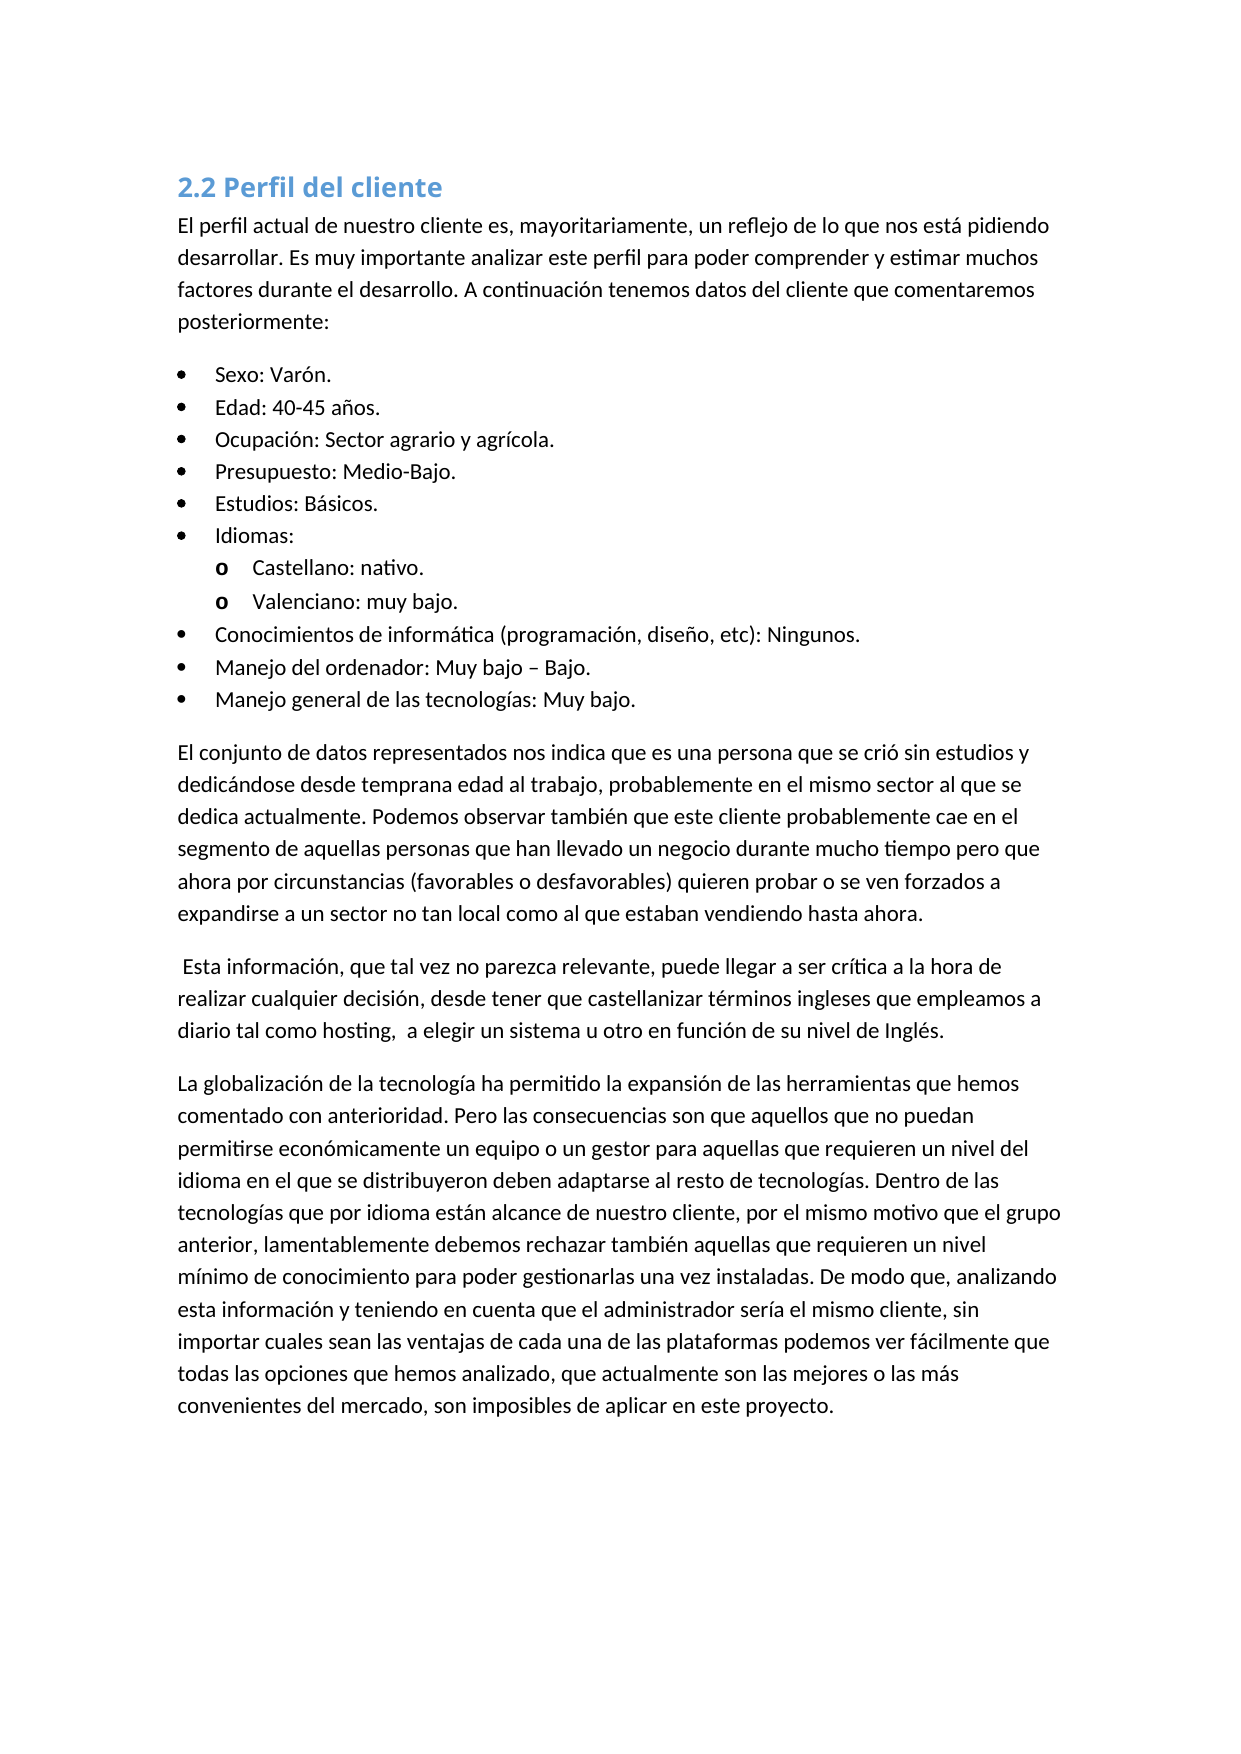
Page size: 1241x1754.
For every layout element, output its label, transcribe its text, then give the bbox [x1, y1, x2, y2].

list Manejo general de las tecnologías: Muy bajo. [177, 685, 1063, 713]
list Conocimientos de informática (programación, diseño, etc): Ningunos. [177, 621, 1063, 649]
list Castellano: nativo. [215, 553, 1063, 583]
list Valenciano: muy bajo. [215, 587, 1063, 616]
text La globalización de la tecnología ha permitido la expansión de las herramientas que hemos comentado con anterioridad. Pero las consecuencias son que aquellos que no puedan permitirse económicamente un equipo o un gestor para aquellas que requieren un nivel del idioma en el que se distribuyeron deben adaptarse al resto de tecnologías. Dentro de las tecnologías que por idioma están alcance de nuestro cliente, por el mismo motivo que el grupo anterior, lamentablemente debemos rechazar también aquellas que requieren un nivel mínimo de conocimiento para poder gestionarlas una vez instaladas. De modo que, analizando esta información y teniendo en cuenta que el administrador sería el mismo cliente, sin importar cuales sean las ventajas de cada una de las plataformas podemos ver fácilmente que todas las opciones que hemos analizado, que actualmente son las mejores o las más convenientes del mercado, son imposibles de aplicar en este proyecto. [177, 1069, 1063, 1419]
list Idiomas: [177, 521, 1063, 549]
list Presupuesto: Medio-Bajo. [177, 457, 1063, 485]
text El conjunto de datos representados nos indica que es una persona que se crió sin estudios y dedicándose desde temprana edad al trabajo, probablemente en el mismo sector al que se dedica actualmente. Podemos observar también que este cliente probablemente cae en el segmento de aquellas personas que han llevado un negocio durante mucho tiempo pero que ahora por circunstancias (favorables o desfavorables) quieren probar o se ven forzados a expandirse a un sector no tan local como al que estaban vendiendo hasta ahora. [177, 738, 1063, 927]
list Edad: 40-45 años. [177, 393, 1063, 421]
text El perfil actual de nuestro cliente es, mayoritariamente, un reflejo de lo que nos está pidiendo desarrollar. Es muy importante analizar este perfil para poder comprender y estimar muchos factores durante el desarrollo. A continuación tenemos datos del cliente que comentaremos posteriormente: [177, 211, 1063, 335]
text Esta información, que tal vez no parezca relevante, puede llegar a ser crítica a la hora de realizar cualquier decisión, desde tener que castellanizar términos ingleses que empleamos a diario tal como hosting, a elegir un sistema u otro en función de su nivel de Inglés. [177, 952, 1063, 1044]
list Ocupación: Sector agrario y agrícola. [177, 425, 1063, 453]
list Sexo: Varón. [177, 360, 1063, 388]
list Estudios: Básicos. [177, 489, 1063, 517]
list Manejo del ordenador: Muy bajo – Bajo. [177, 653, 1063, 681]
subtitle 2.2 Perfil del cliente [177, 168, 1063, 205]
